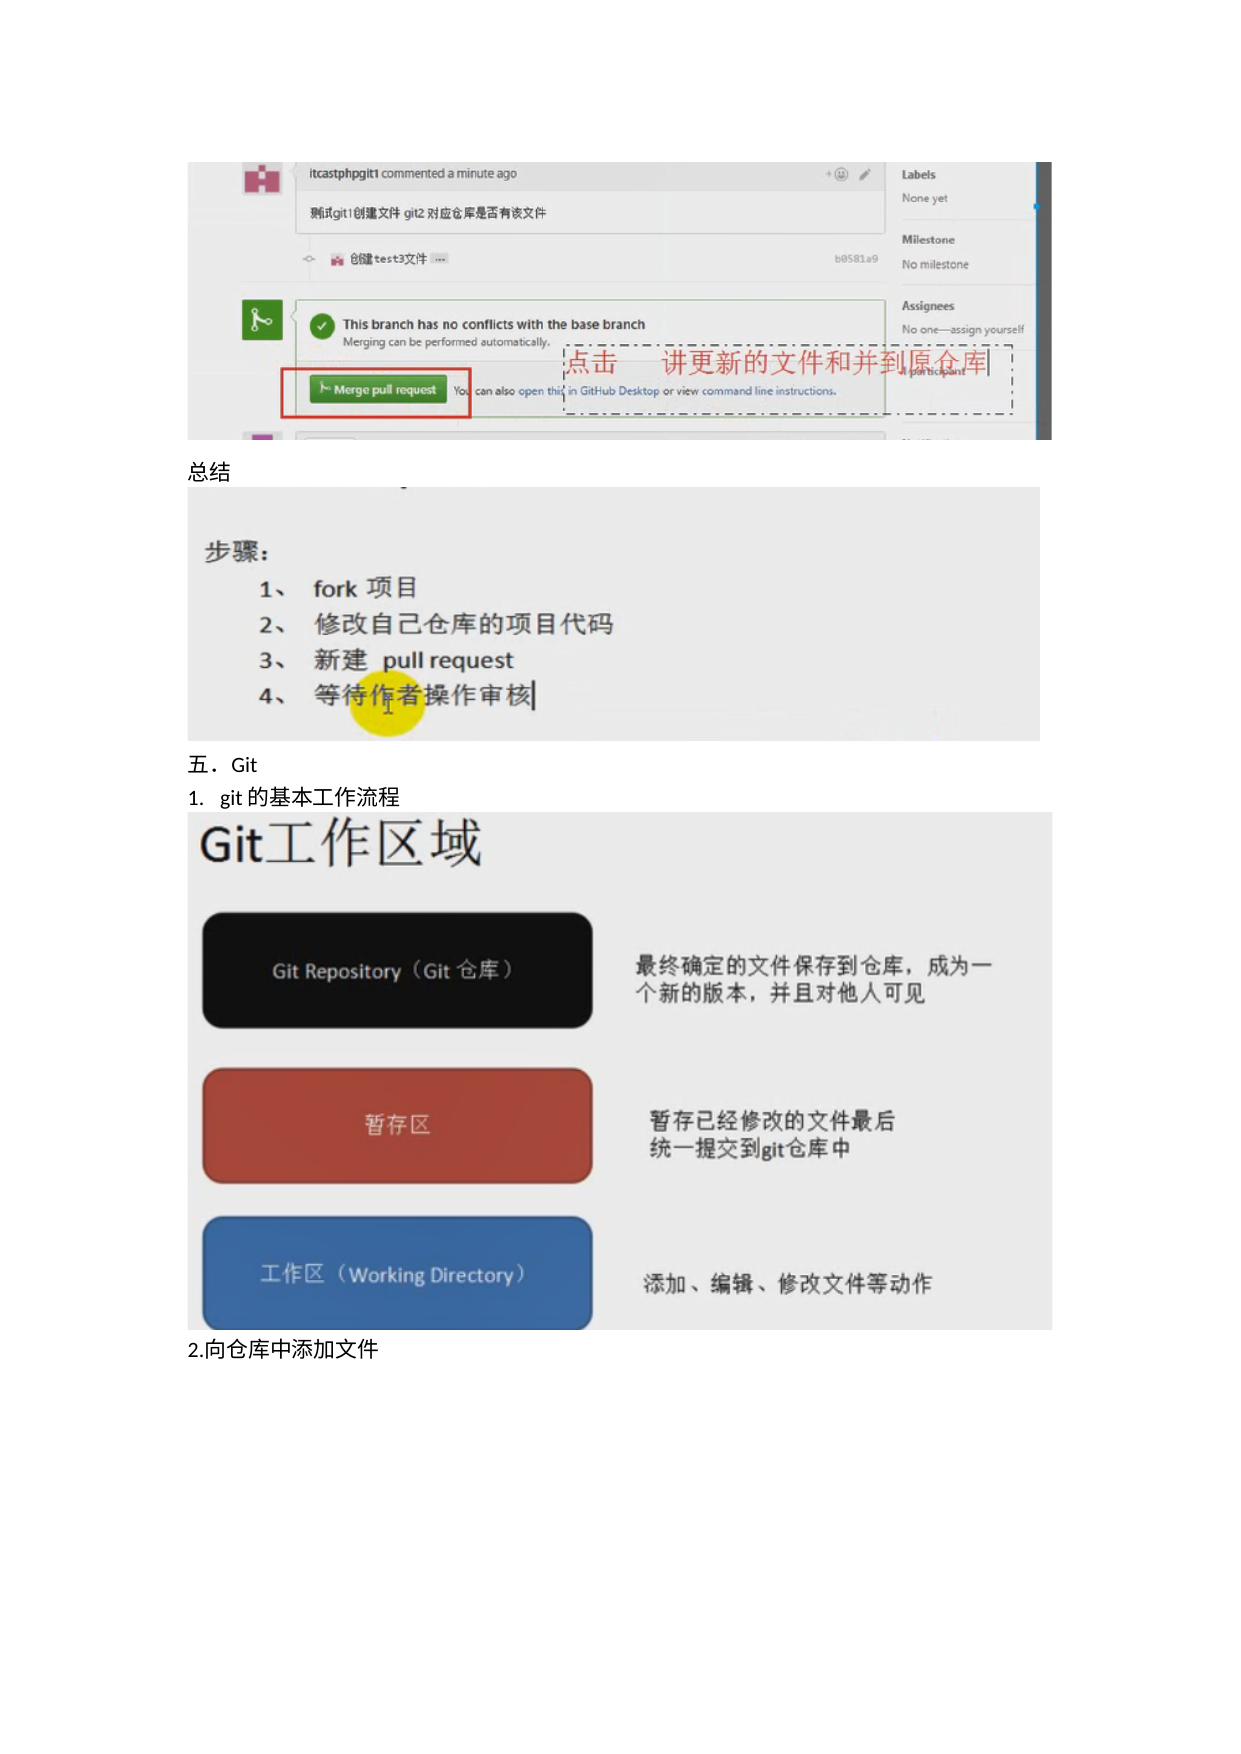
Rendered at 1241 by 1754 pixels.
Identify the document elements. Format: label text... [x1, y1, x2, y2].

list git的基本工作流程 [187, 779, 1053, 812]
picture [187, 162, 1052, 440]
list 2.向仓库中添加文件 [187, 1332, 1053, 1364]
picture [187, 487, 1040, 741]
picture [187, 812, 1053, 1330]
list 总结 [187, 454, 1053, 487]
list Git [187, 747, 1053, 779]
